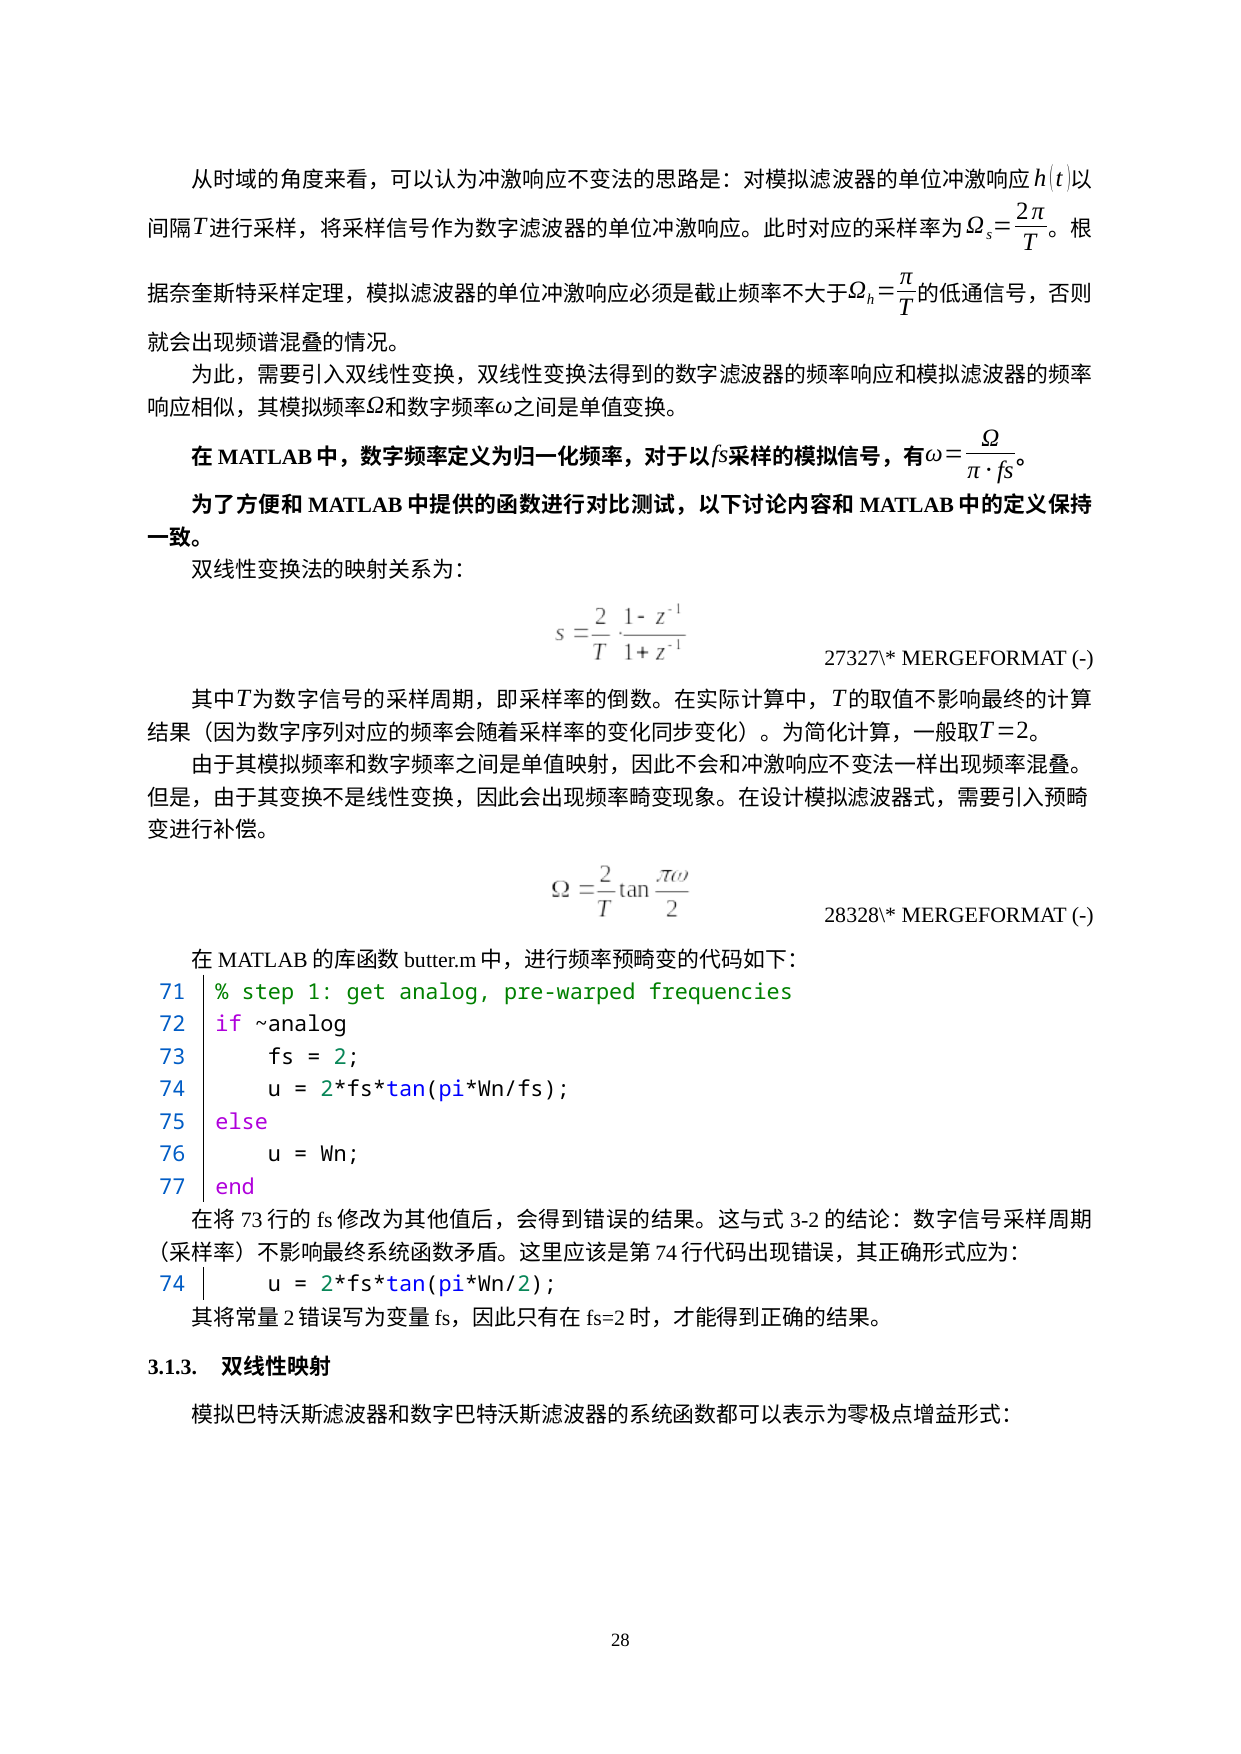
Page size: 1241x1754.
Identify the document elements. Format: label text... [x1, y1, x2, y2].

text 为了方便和MATLAB中提供的函数进行对比测试，以下讨论内容和MATLAB中的定义保持一致。 [148, 487, 1092, 552]
table_cell 75 [148, 1105, 203, 1137]
table_header 74 [148, 1267, 203, 1299]
table_cell u = 2*fs*tan(pi*Wn/fs); [204, 1072, 1092, 1104]
table_cell end [204, 1170, 1092, 1202]
table_cell 77 [148, 1170, 203, 1202]
table_cell if ~analog [204, 1007, 1092, 1039]
table_cell 73 [148, 1040, 203, 1072]
text 其将常量2错误写为变量fs，因此只有在fs=2时，才能得到正确的结果。 [148, 1299, 1092, 1332]
text 为此，需要引入双线性变换，双线性变换法得到的数字滤波器的频率响应和模拟滤波器的频率响应相似，其模拟频率和数字频率之间是单值变换。 [148, 357, 1092, 422]
text 在MATLAB的库函数butter.m中，进行频率预畸变的代码如下： [148, 942, 1092, 974]
table_cell u = Wn; [204, 1137, 1092, 1169]
text 从时域的角度来看，可以认为冲激响应不变法的思路是：对模拟滤波器的单位冲激响应以间隔进行采样，将采样信号作为数字滤波器的单位冲激响应。此时对应的采样率为。根据奈奎斯特采样定理，模拟滤波器的单位冲激响应必须是截止频率不大于的低通信号，否则就会出现频谱混叠的情况。 [148, 162, 1092, 357]
table_header % step 1: get analog, pre-warped frequencies [204, 975, 1092, 1007]
table_cell else [204, 1105, 1092, 1137]
table_cell 74 [148, 1072, 203, 1104]
table_cell 76 [148, 1137, 203, 1169]
text 模拟巴特沃斯滤波器和数字巴特沃斯滤波器的系统函数都可以表示为零极点增益形式： [148, 1397, 1092, 1429]
table_header u = 2*fs*tan(pi*Wn/2); [204, 1267, 1092, 1299]
text 在将73行的fs修改为其他值后，会得到错误的结果。这与式3-2的结论：数字信号采样周期（采样率）不影响最终系统函数矛盾。这里应该是第74行代码出现错误，其正确形式应为： [148, 1202, 1092, 1267]
text 其中为数字信号的采样周期，即采样率的倒数。在实际计算中，的取值不影响最终的计算结果（因为数字序列对应的频率会随着采样率的变化同步变化）。为简化计算，一般取。 [148, 682, 1092, 747]
text 由于其模拟频率和数字频率之间是单值映射，因此不会和冲激响应不变法一样出现频率混叠。但是，由于其变换不是线性变换，因此会出现频率畸变现象。在设计模拟滤波器式，需要引入预畸变进行补偿。 [148, 747, 1092, 844]
text 双线性变换法的映射关系为： [148, 552, 1092, 584]
table_header 71 [148, 975, 203, 1007]
text 在MATLAB中，数字频率定义为归一化频率，对于以采样的模拟信号，有。 [148, 422, 1092, 487]
subtitle 双线性映射 [148, 1348, 1092, 1381]
table_cell fs = 2; [204, 1040, 1092, 1072]
table_cell 72 [148, 1007, 203, 1039]
